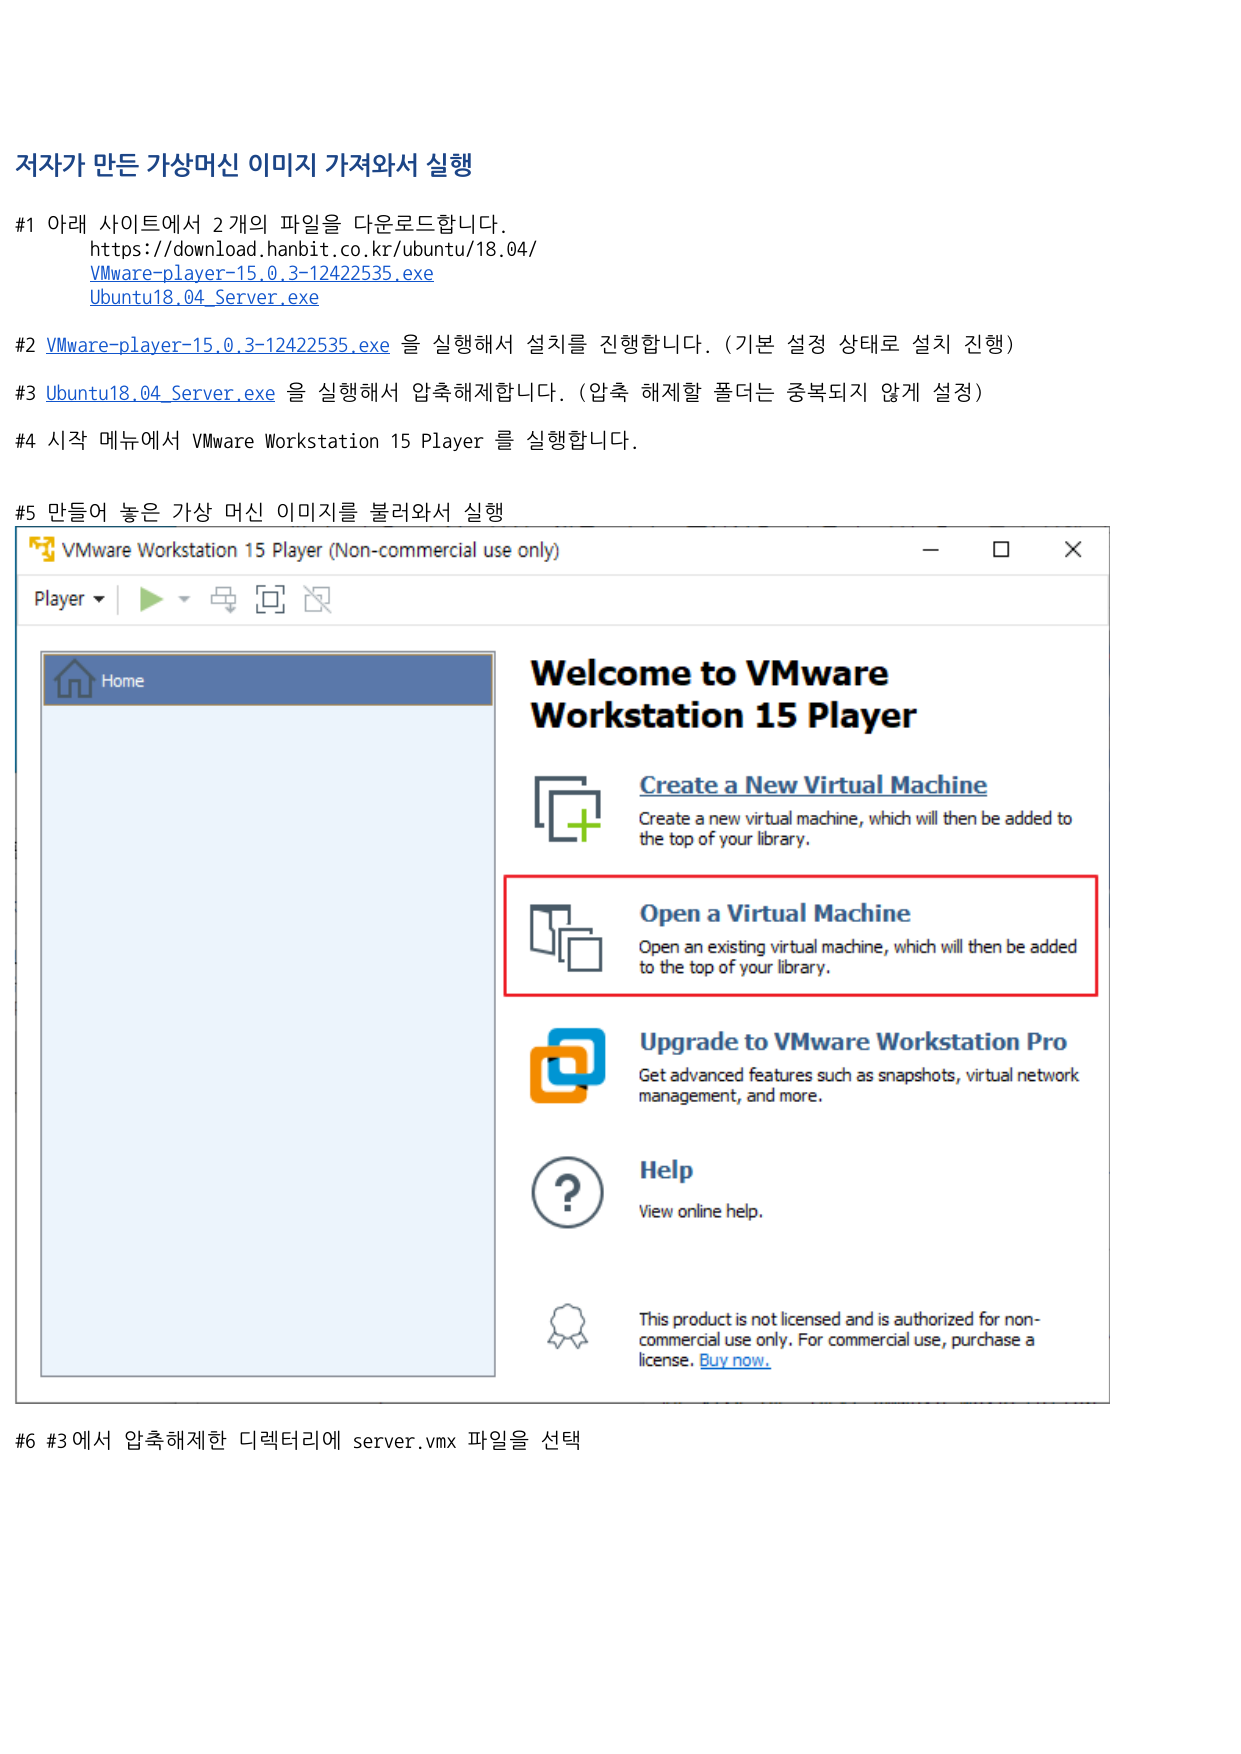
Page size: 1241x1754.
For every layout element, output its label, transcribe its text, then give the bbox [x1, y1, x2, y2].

text #6 #3에서 압축해제한 디렉터리에 server.vmx 파일을 선택 [15, 1430, 1239, 1451]
text #2 VMware-player-15.0.3-12422535.exe 을 실행해서 설치를 진행합니다. (기본 설정 상태로 설치 진행) [15, 335, 1239, 356]
text #4 시작 메뉴에서 VMware Workstation 15 Player 를 실행합니다. [15, 431, 1239, 452]
text #3 Ubuntu18.04_Server.exe 을 실행해서 압축해제합니다. (압축 해제할 폴더는 중복되지 않게 설정) [15, 383, 1239, 404]
text VMware-player-15.0.3-12422535.exe [15, 263, 1239, 284]
picture [14, 526, 1110, 1404]
subtitle 저자가 만든 가상머신 이미지 가져와서 실행 [15, 150, 1239, 179]
text https://download.hanbit.co.kr/ubuntu/18.04/ [15, 239, 1239, 260]
text #1 아래 사이트에서 2개의 파일을 다운로드합니다. [15, 215, 1239, 236]
text #5 만들어 놓은 가상 머신 이미지를 불러와서 실행 [15, 503, 1239, 523]
text Ubuntu18.04_Server.exe [15, 287, 1239, 308]
